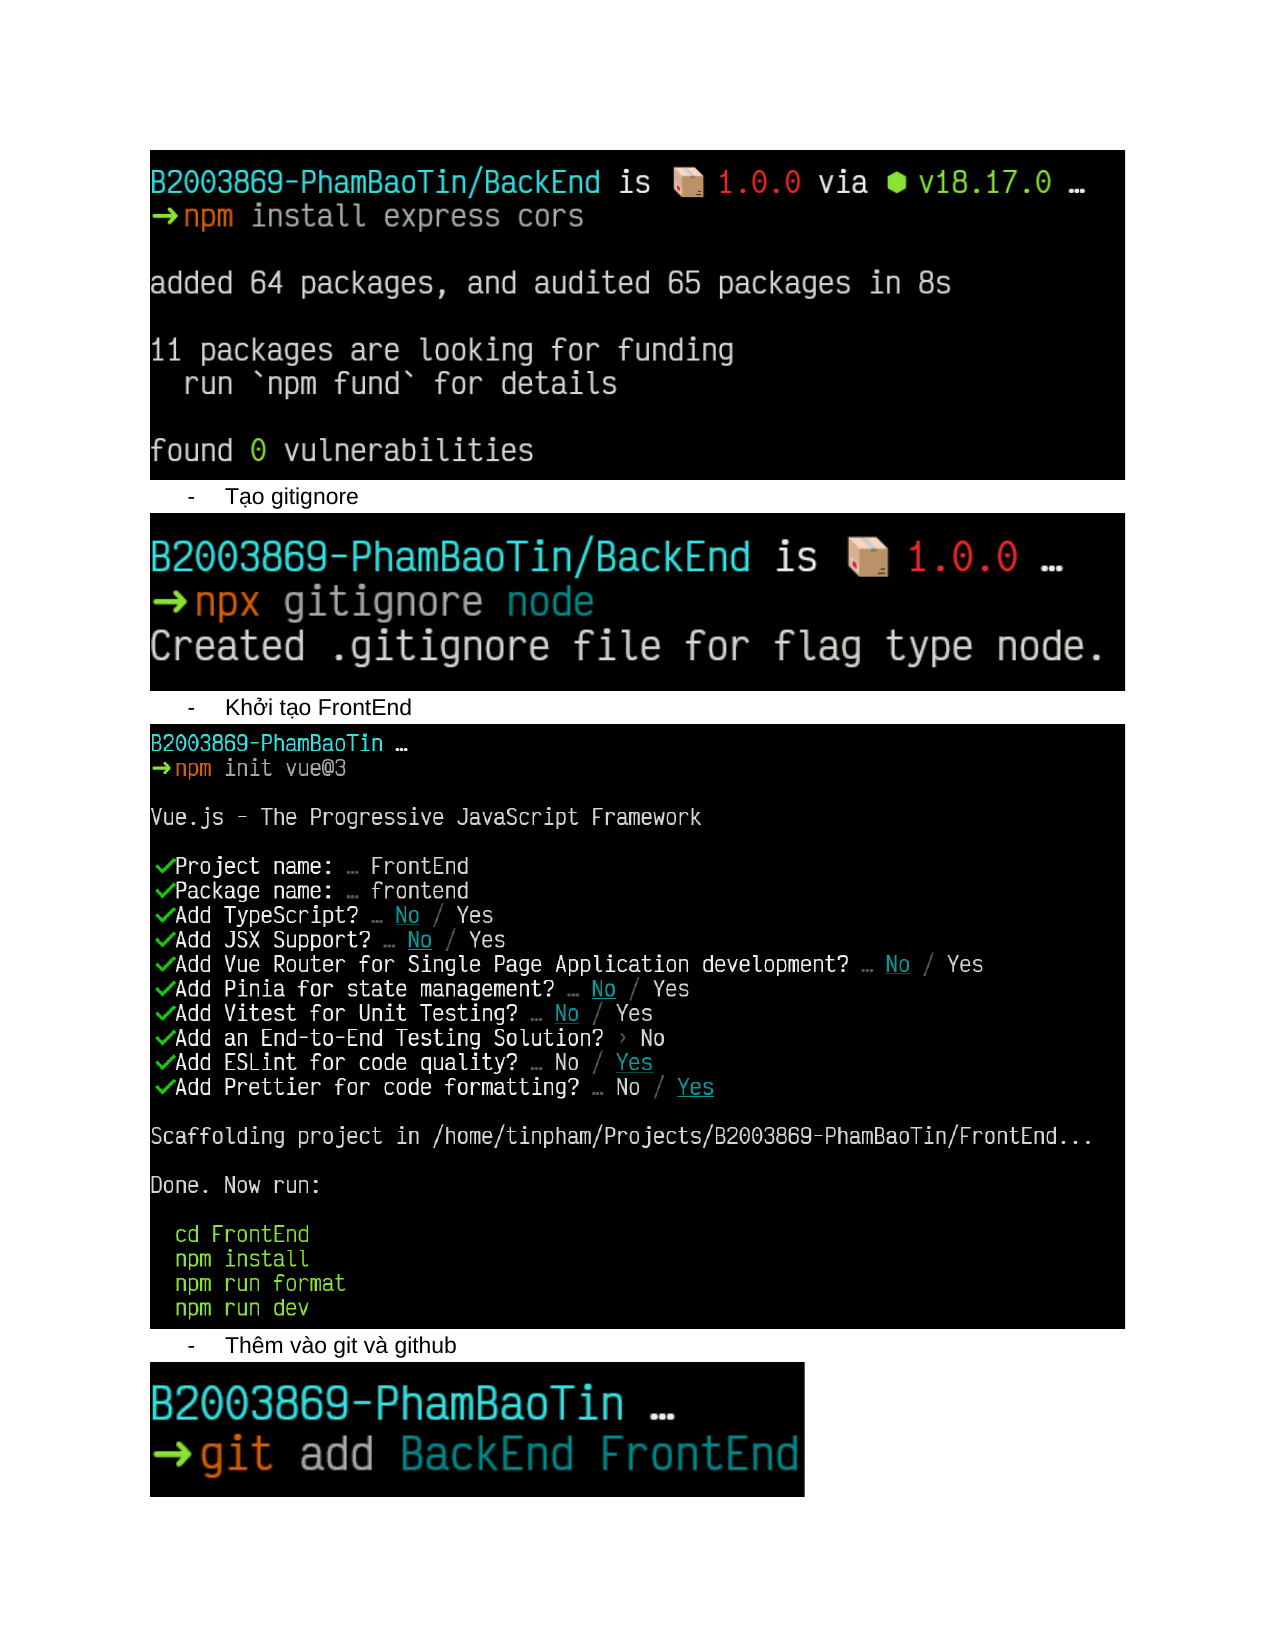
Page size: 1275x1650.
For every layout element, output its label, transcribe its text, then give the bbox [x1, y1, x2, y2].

list Thêm vào git và github [187, 1332, 1125, 1359]
picture [150, 724, 1125, 1329]
picture [150, 1362, 805, 1497]
list Khởi tạo FrontEnd [187, 694, 1125, 721]
list Tạo gitignore [187, 483, 1125, 509]
picture [150, 513, 1125, 691]
picture [150, 150, 1125, 480]
